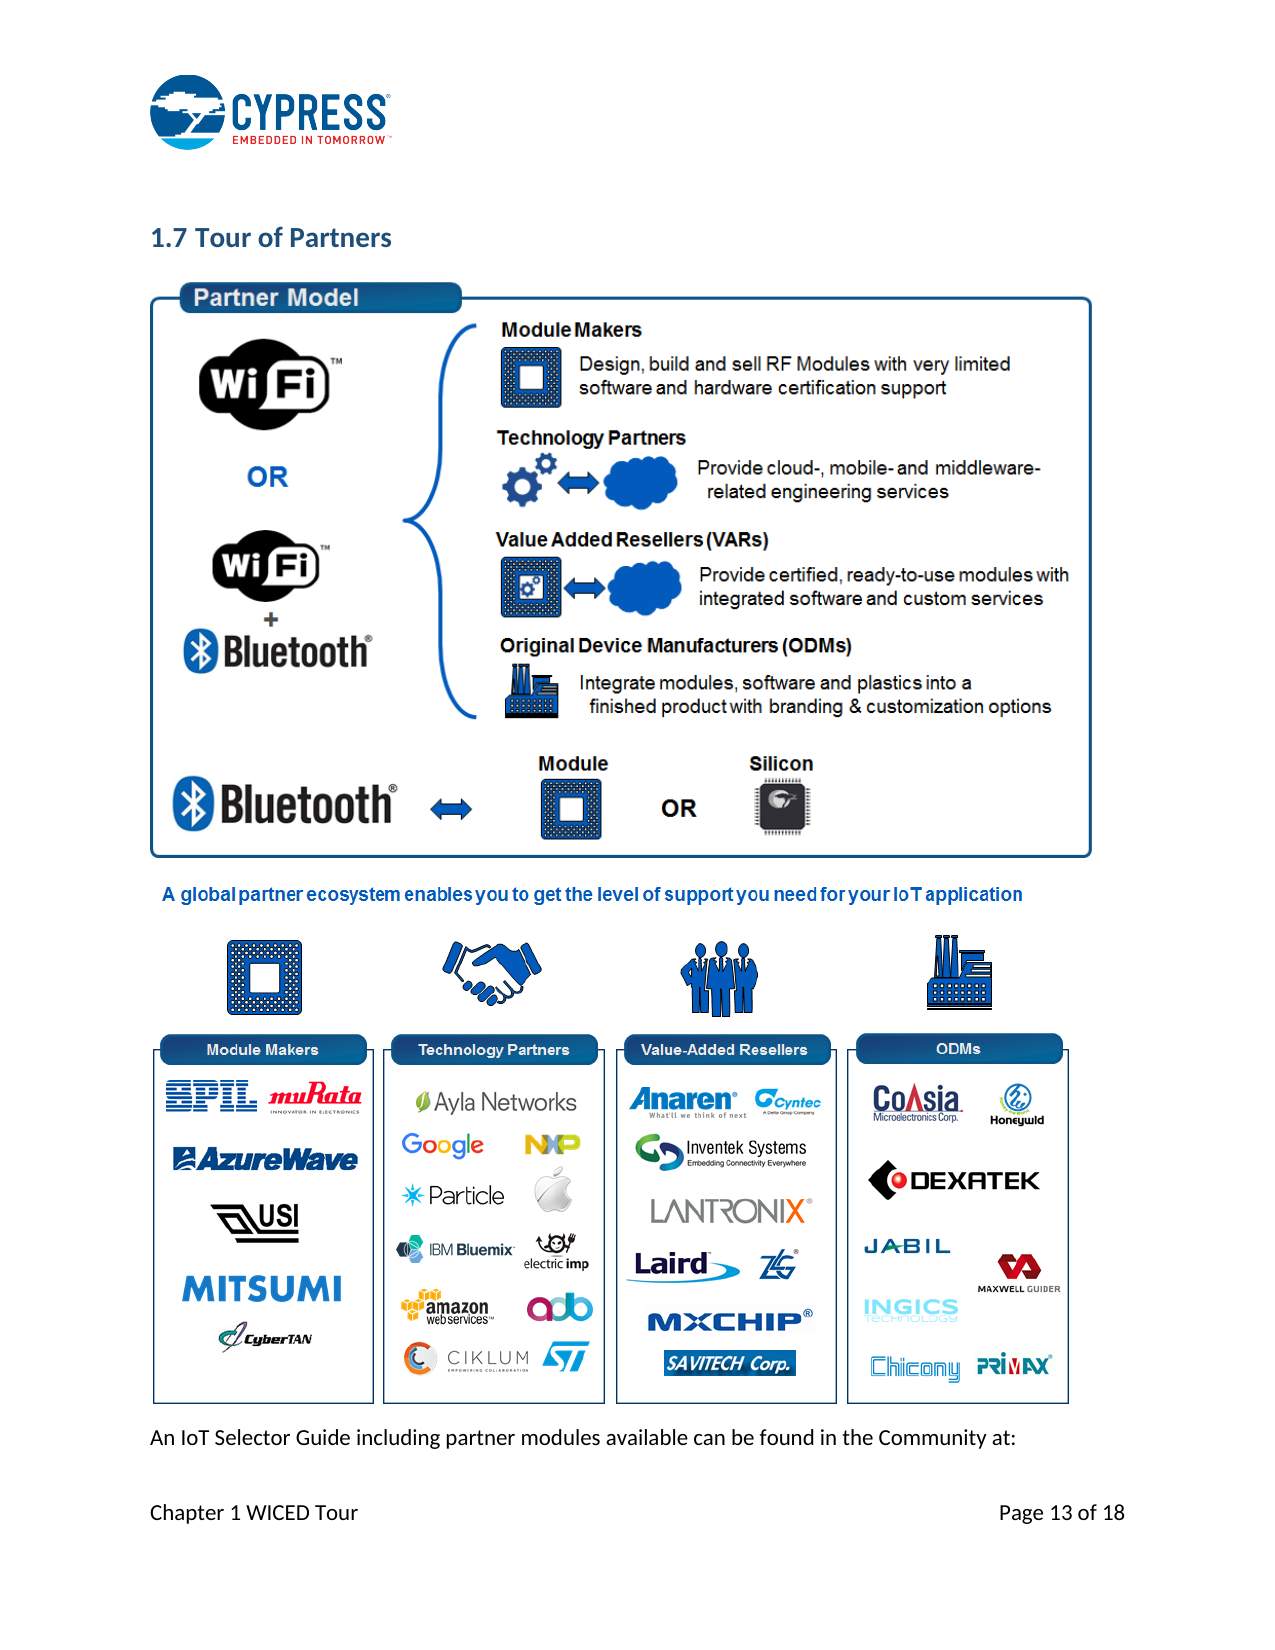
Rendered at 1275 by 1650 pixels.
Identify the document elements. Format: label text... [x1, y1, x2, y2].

subtitle Tour of Partners [150, 219, 1125, 254]
text An IoT Selector Guide including partner modules available can be found in the Community at: [150, 1423, 1125, 1452]
picture [150, 273, 1097, 858]
picture [150, 75, 392, 150]
picture [150, 876, 1074, 1405]
